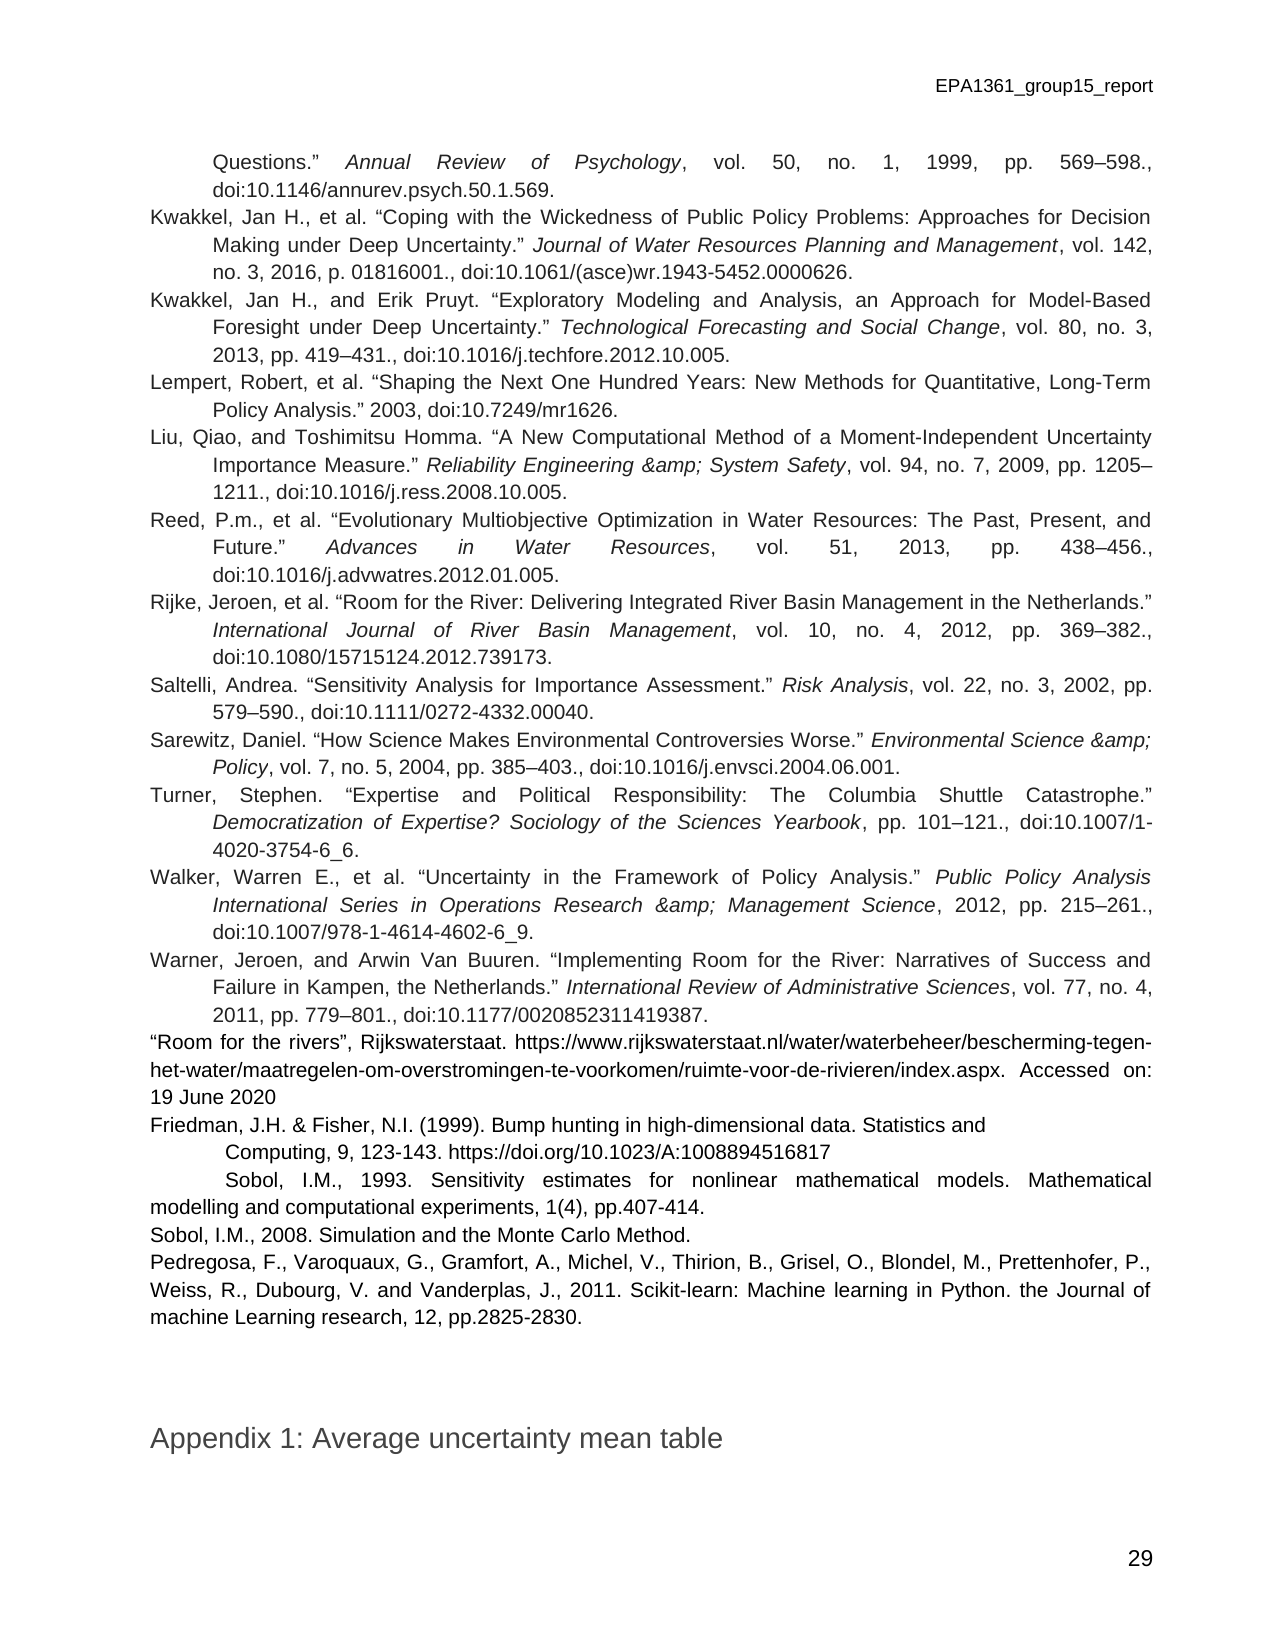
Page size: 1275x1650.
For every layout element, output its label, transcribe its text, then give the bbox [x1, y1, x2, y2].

text Kramer, Roderick M. “TRUST AND DISTRUST IN ORGANIZATIONS: Emerging Perspectives, Enduring Questions.” Annual Review of Psychology, vol. 50, no. 1, 1999, pp. 569–598., doi:10.1146/annurev.psych.50.1.569. [150, 150, 1153, 201]
text Rijke, Jeroen, et al. “Room for the River: Delivering Integrated River Basin Management in the Netherlands.” International Journal of River Basin Management, vol. 10, no. 4, 2012, pp. 369–382., doi:10.1080/15715124.2012.739173. [150, 614, 1153, 669]
text Pedregosa, F., Varoquaux, G., Gramfort, A., Michel, V., Thirion, B., Grisel, O., Blondel, M., Prettenhofer, P., Weiss, R., Dubourg, V. and Vanderplas, J., 2011. Scikit-learn: Machine learning in Python. the Journal of machine Learning research, 12, pp.2825-2830. [150, 1250, 1153, 1329]
text Kwakkel, Jan H., and Erik Pruyt. “Exploratory Modeling and Analysis, an Approach for Model-Based Foresight under Deep Uncertainty.” Technological Forecasting and Social Change, vol. 80, no. 3, 2013, pp. 419–431., doi:10.1016/j.techfore.2012.10.005. [150, 311, 1153, 366]
text “Room for the rivers”, Rijkswaterstaat. https://www.rijkswaterstaat.nl/water/waterbeheer/bescherming-tegen-het-water/maatregelen-om-overstromingen-te-voorkomen/ruimte-voor-de-rivieren/index.aspx. Accessed on: 19 June 2020 [150, 1030, 1153, 1109]
text Reed, P.m., et al. “Evolutionary Multiobjective Optimization in Water Resources: The Past, Present, and Future.” Advances in Water Resources, vol. 51, 2013, pp. 438–456., doi:10.1016/j.advwatres.2012.01.005. [150, 531, 1153, 586]
text Walker, Warren E., et al. “Uncertainty in the Framework of Policy Analysis.” Public Policy Analysis International Series in Operations Research &amp; Management Science, 2012, pp. 215–261., doi:10.1007/978-1-4614-4602-6_9. [150, 865, 1153, 944]
text Computing, 9, 123-143. https://doi.org/10.1023/A:1008894516817 [150, 1140, 1153, 1164]
text Kwakkel, Jan H., et al. “Coping with the Wickedness of Public Policy Problems: Approaches for Decision Making under Deep Uncertainty.” Journal of Water Resources Planning and Management, vol. 142, no. 3, 2016, p. 01816001., doi:10.1061/(asce)wr.1943-5452.0000626. [150, 229, 1153, 284]
text Sobol, I.M., 1993. Sensitivity estimates for nonlinear mathematical models. Mathematical modelling and computational experiments, 1(4), pp.407-414. [150, 1167, 1153, 1219]
text Friedman, J.H. & Fisher, N.I. (1999). Bump hunting in high-dimensional data. Statistics and [150, 1112, 1153, 1136]
text Turner, Stephen. “Expertise and Political Responsibility: The Columbia Shuttle Catastrophe.” Democratization of Expertise? Sociology of the Sciences Yearbook, pp. 101–121., doi:10.1007/1-4020-3754-6_6. [150, 806, 1153, 861]
text Sobol, I.M., 2008. Simulation and the Monte Carlo Method. [150, 1222, 1153, 1246]
text Lempert, Robert, et al. “Shaping the Next One Hundred Years: New Methods for Quantitative, Long-Term Policy Analysis.” 2003, doi:10.7249/mr1626. [150, 394, 1153, 421]
text Saltelli, Andrea. “Sensitivity Analysis for Importance Assessment.” Risk Analysis, vol. 22, no. 3, 2002, pp. 579–590., doi:10.1111/0272-4332.00040. [150, 696, 1153, 724]
text Sarewitz, Daniel. “How Science Makes Environmental Controversies Worse.” Environmental Science &amp; Policy, vol. 7, no. 5, 2004, pp. 385–403., doi:10.1016/j.envsci.2004.06.001. [150, 727, 1153, 779]
text Liu, Qiao, and Toshimitsu Homma. “A New Computational Method of a Moment-Independent Uncertainty Importance Measure.” Reliability Engineering &amp; System Safety, vol. 94, no. 7, 2009, pp. 1205–1211., doi:10.1016/j.ress.2008.10.005. [150, 449, 1153, 504]
text Warner, Jeroen, and Arwin Van Buuren. “Implementing Room for the River: Narratives of Success and Failure in Kampen, the Netherlands.” International Review of Administrative Sciences, vol. 77, no. 4, 2011, pp. 779–801., doi:10.1177/0020852311419387. [150, 971, 1153, 1026]
subtitle Appendix 1: Average uncertainty mean table [150, 1421, 1153, 1454]
